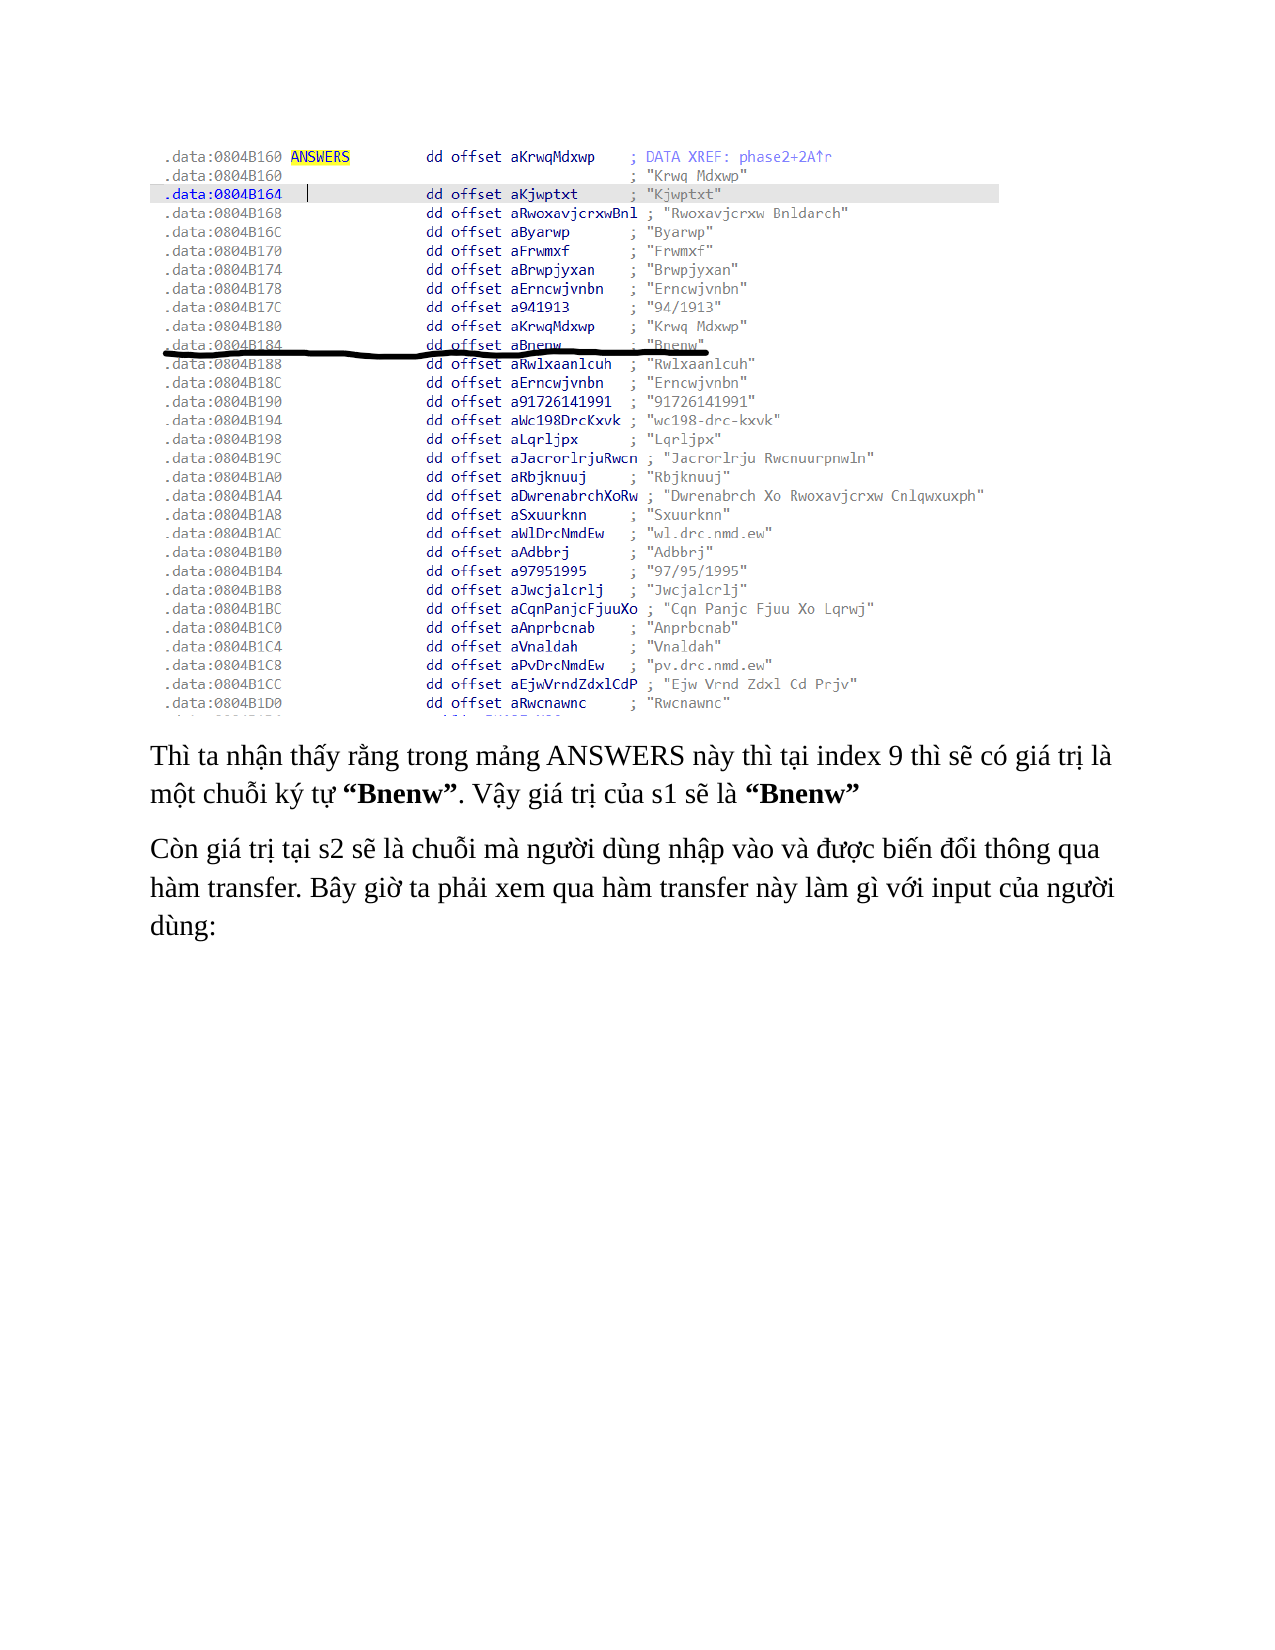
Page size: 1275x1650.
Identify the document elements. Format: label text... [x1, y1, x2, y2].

text Còn giá trị tại s2 sẽ là chuỗi mà người dùng nhập vào và được biến đổi thông qua hàm transfer. Bây giờ ta phải xem qua hàm transfer này làm gì với input của người dùng: [150, 831, 1125, 942]
text Thì ta nhận thấy rằng trong mảng ANSWERS này thì tại index 9 thì sẽ có giá trị là một chuỗi ký tự “Bnenw”. Vậy giá trị của s1 sẽ là “Bnenw” [150, 738, 1125, 810]
picture [150, 150, 999, 716]
